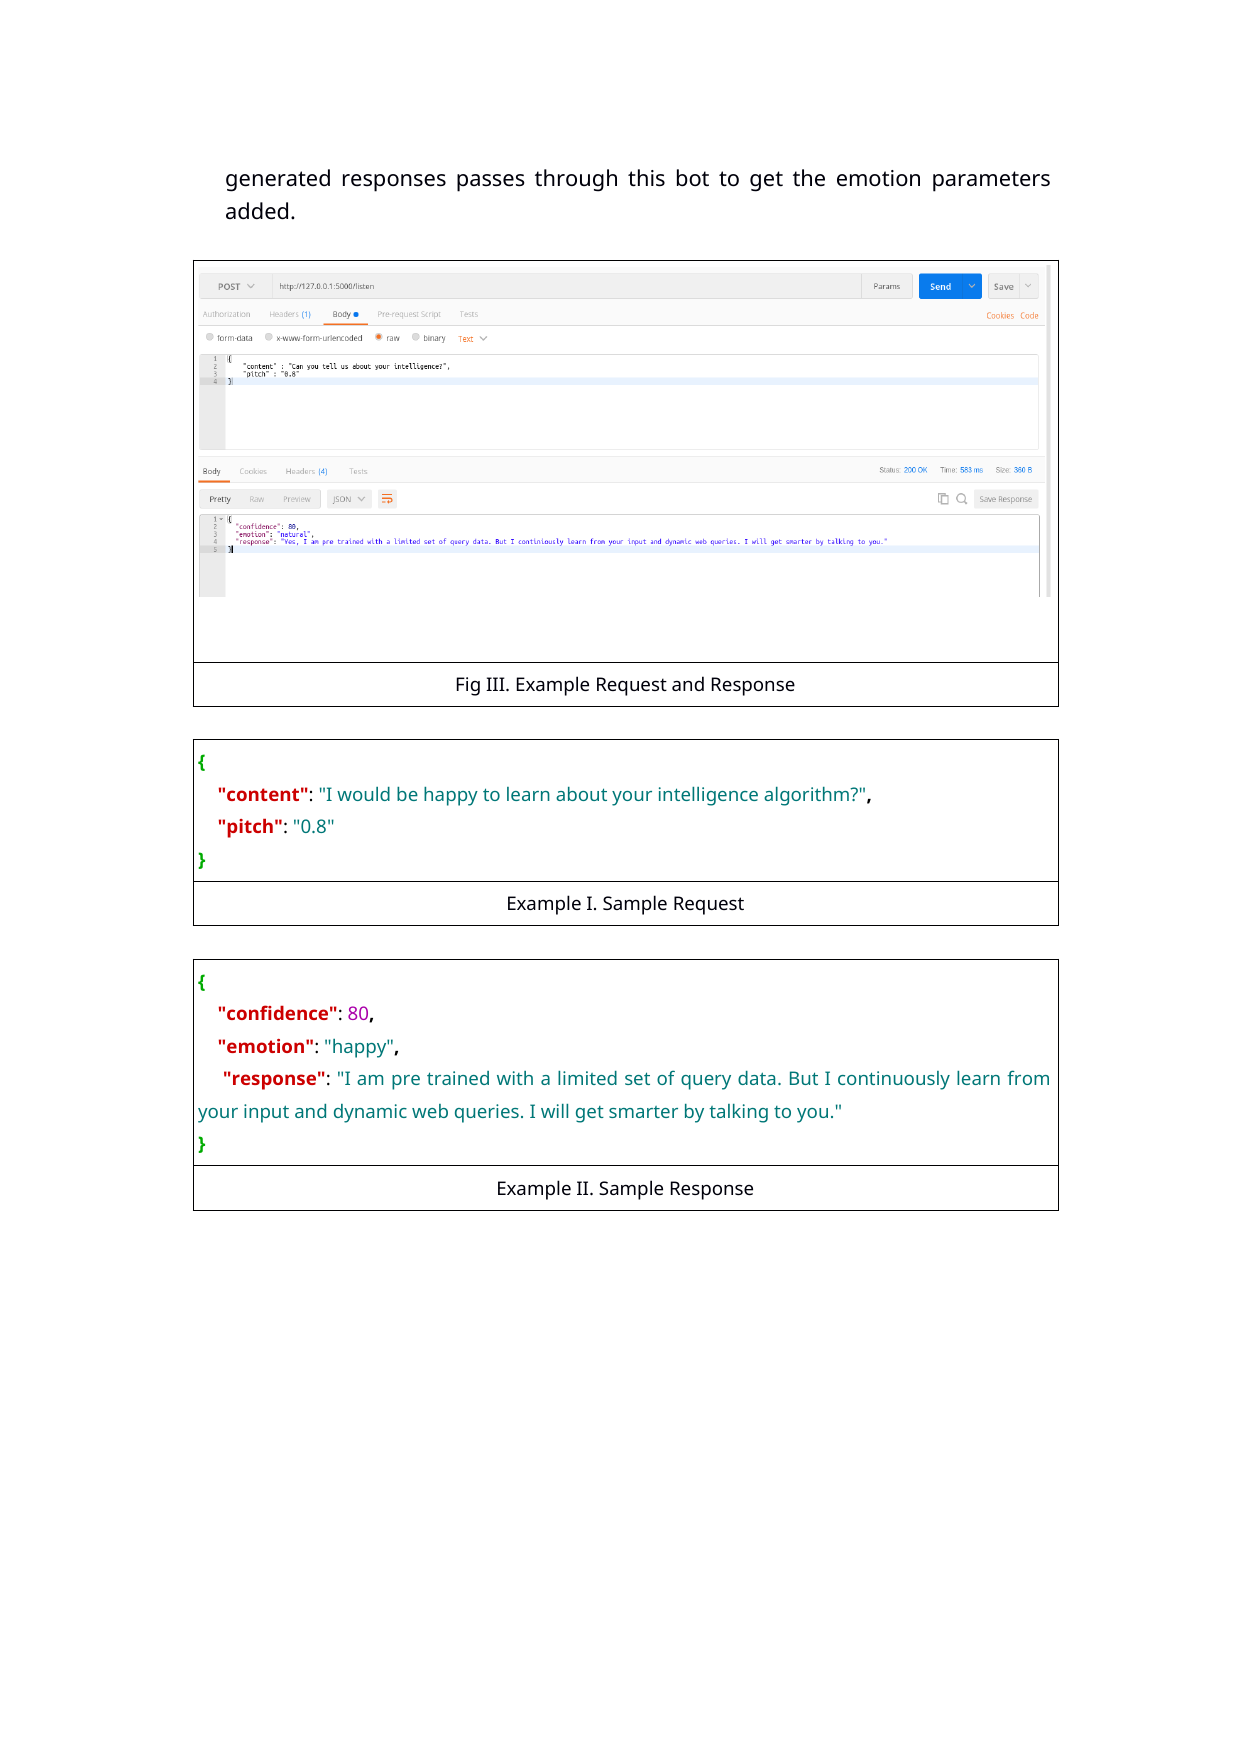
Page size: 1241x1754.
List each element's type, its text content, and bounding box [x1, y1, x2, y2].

table_cell Example II. Sample Response [194, 1166, 1058, 1210]
table_header [194, 261, 1058, 661]
picture [198, 265, 1052, 597]
table_header { "confidence": 80, "emotion": "happy", "response": "I am pre trained with a limited set of query data. But I continuously learn from your input and dynamic web queries. I will get smarter by talking to you." } [194, 960, 1058, 1165]
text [225, 162, 1053, 227]
table_header { "content": "I would be happy to learn about your intelligence algorithm?", "pitch": "0.8" } [194, 740, 1058, 881]
table_cell Example I. Sample Request [194, 882, 1058, 925]
table_cell Fig III. Example Request and Response [194, 663, 1058, 706]
